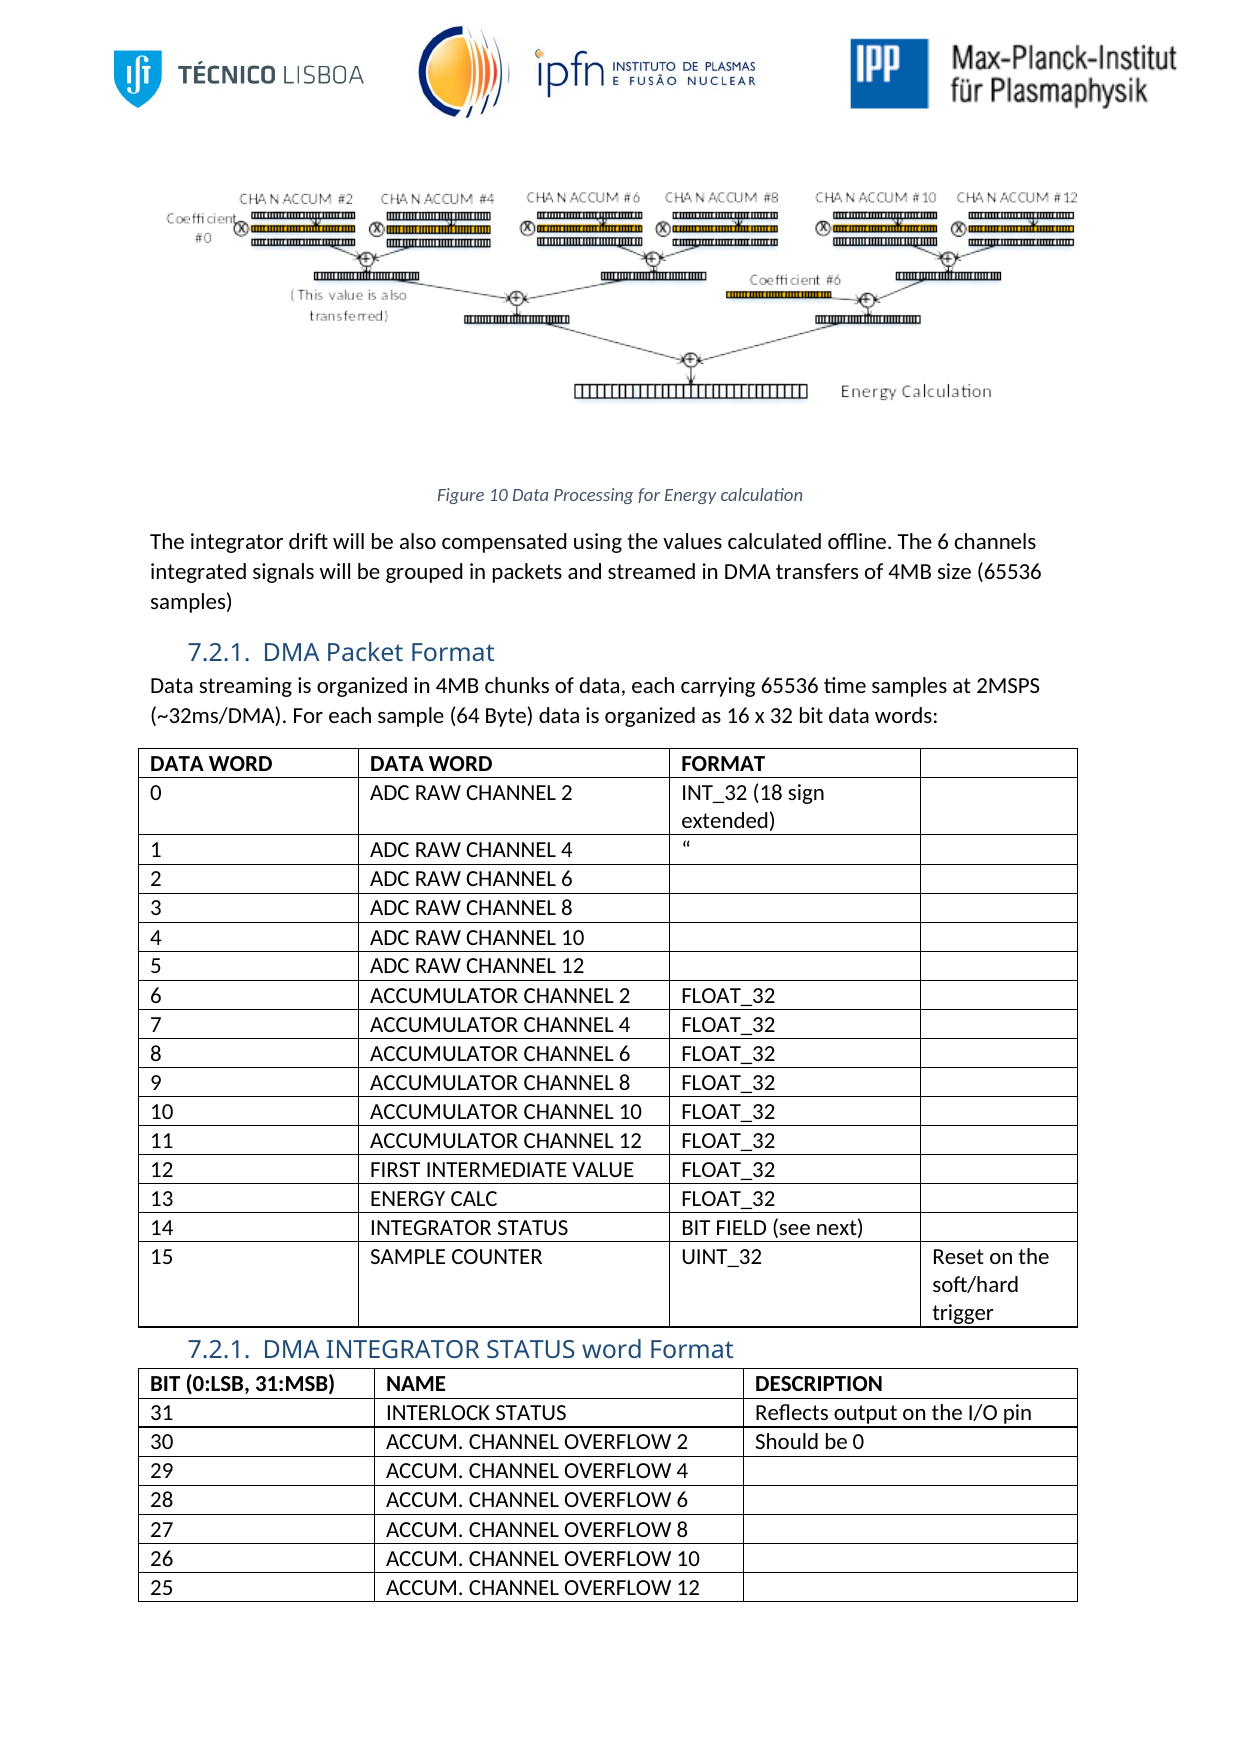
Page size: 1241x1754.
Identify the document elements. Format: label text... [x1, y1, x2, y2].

table_cell 7 [139, 1010, 358, 1038]
table_cell 1 [139, 835, 358, 863]
table_cell 29 [139, 1457, 374, 1484]
table_cell 15 [139, 1242, 358, 1326]
table_cell ACCUM. CHANNEL OVERFLOW 10 [375, 1544, 743, 1572]
table_header DATA WORD [359, 749, 669, 777]
table_cell FLOAT_32 [670, 1039, 920, 1067]
table_cell ACCUM. CHANNEL OVERFLOW 6 [375, 1486, 743, 1514]
table_cell UINT_32 [670, 1242, 920, 1326]
table_cell [921, 1155, 1077, 1183]
table_header BIT (0:LSB, 31:MSB) [139, 1369, 374, 1397]
table_cell ACCUMULATOR CHANNEL 10 [359, 1097, 669, 1125]
table_cell ACCUMULATOR CHANNEL 8 [359, 1068, 669, 1096]
table_cell 9 [139, 1068, 358, 1096]
table_cell ENERGY CALC [359, 1184, 669, 1212]
table_cell [921, 1039, 1077, 1067]
table_cell 0 [139, 778, 358, 834]
table_cell [921, 1213, 1077, 1241]
table_cell [744, 1515, 1077, 1543]
table_header FORMAT [670, 749, 920, 777]
subtitle DMA INTEGRATOR STATUS word Format [187, 1332, 1090, 1366]
table_cell [921, 1126, 1077, 1154]
table_header [921, 749, 1077, 777]
table_cell Reset on the soft/hard trigger [921, 1242, 1077, 1326]
table_cell 27 [139, 1515, 374, 1543]
table_cell 25 [139, 1573, 374, 1601]
table_cell ADC RAW CHANNEL 8 [359, 894, 669, 922]
table_cell [921, 778, 1077, 834]
table_cell [670, 952, 920, 980]
table_cell [744, 1457, 1077, 1484]
table_cell 8 [139, 1039, 358, 1067]
picture [403, 16, 763, 130]
table_cell ACCUM. CHANNEL OVERFLOW 8 [375, 1515, 743, 1543]
table_cell 26 [139, 1544, 374, 1572]
table_header DATA WORD [139, 749, 358, 777]
table_cell Should be 0 [744, 1428, 1077, 1456]
table_cell [921, 865, 1077, 892]
table_cell Reflects output on the I/O pin [744, 1399, 1077, 1426]
table_cell BIT FIELD (see next) [670, 1213, 920, 1241]
table_cell FIRST INTERMEDIATE VALUE [359, 1155, 669, 1183]
table_cell 4 [139, 923, 358, 951]
table_cell [670, 923, 920, 951]
table_cell [670, 865, 920, 892]
table_cell 14 [139, 1213, 358, 1241]
table_cell SAMPLE COUNTER [359, 1242, 669, 1326]
table_cell FLOAT_32 [670, 1010, 920, 1038]
table_cell ADC RAW CHANNEL 10 [359, 923, 669, 951]
table_cell [744, 1544, 1077, 1572]
table_cell 6 [139, 981, 358, 1009]
table_cell 10 [139, 1097, 358, 1125]
table_cell 30 [139, 1428, 374, 1456]
table_cell ACCUM. CHANNEL OVERFLOW 4 [375, 1457, 743, 1484]
table_cell ADC RAW CHANNEL 6 [359, 865, 669, 892]
table_cell INT_32 (18 sign extended) [670, 778, 920, 834]
table_cell [921, 1097, 1077, 1125]
table_cell ACCUM. CHANNEL OVERFLOW 2 [375, 1428, 743, 1456]
picture [79, 42, 392, 114]
table_cell [921, 1068, 1077, 1096]
table_cell 11 [139, 1126, 358, 1154]
table_cell ACCUMULATOR CHANNEL 4 [359, 1010, 669, 1038]
table_cell [921, 1184, 1077, 1212]
picture [826, 25, 1210, 123]
table_cell FLOAT_32 [670, 1097, 920, 1125]
subtitle DMA Packet Format [187, 634, 1090, 668]
table_cell [744, 1573, 1077, 1601]
table_cell [921, 952, 1077, 980]
table_header DESCRIPTION [744, 1369, 1077, 1397]
text Data streaming is organized in 4MB chunks of data, each carrying 65536 time samples at 2MSPS (~32ms/DMA). For each sample (64 Byte) data is organized as 16 x 32 bit data words: [150, 671, 1090, 729]
table_cell ADC RAW CHANNEL 2 [359, 778, 669, 834]
table_cell [744, 1486, 1077, 1514]
table_cell 28 [139, 1486, 374, 1514]
table_cell FLOAT_32 [670, 1068, 920, 1096]
table_cell [921, 894, 1077, 922]
table_cell 2 [139, 865, 358, 892]
table_cell 5 [139, 952, 358, 980]
table_cell 3 [139, 894, 358, 922]
table_cell [921, 1010, 1077, 1038]
table_cell 31 [139, 1399, 374, 1426]
table_cell 12 [139, 1155, 358, 1183]
table_cell ACCUMULATOR CHANNEL 12 [359, 1126, 669, 1154]
table_cell FLOAT_32 [670, 1155, 920, 1183]
table_cell ACCUMULATOR CHANNEL 2 [359, 981, 669, 1009]
table_cell FLOAT_32 [670, 1126, 920, 1154]
table_cell “ [670, 835, 920, 863]
table_cell FLOAT_32 [670, 1184, 920, 1212]
table_cell [921, 835, 1077, 863]
table_cell [670, 894, 920, 922]
table_cell ACCUMULATOR CHANNEL 6 [359, 1039, 669, 1067]
table_cell ADC RAW CHANNEL 12 [359, 952, 669, 980]
table_cell [921, 981, 1077, 1009]
table_cell [921, 923, 1077, 951]
table_cell ACCUM. CHANNEL OVERFLOW 12 [375, 1573, 743, 1601]
text The integrator drift will be also compensated using the values calculated offline. The 6 channels integrated signals will be grouped in packets and streamed in DMA transfers of 4MB size (65536 samples) [150, 527, 1090, 616]
table_cell FLOAT_32 [670, 981, 920, 1009]
table_header NAME [375, 1369, 743, 1397]
table_cell INTEGRATOR STATUS [359, 1213, 669, 1241]
table_cell 13 [139, 1184, 358, 1212]
table_cell INTERLOCK STATUS [375, 1399, 743, 1426]
table_cell ADC RAW CHANNEL 4 [359, 835, 669, 863]
